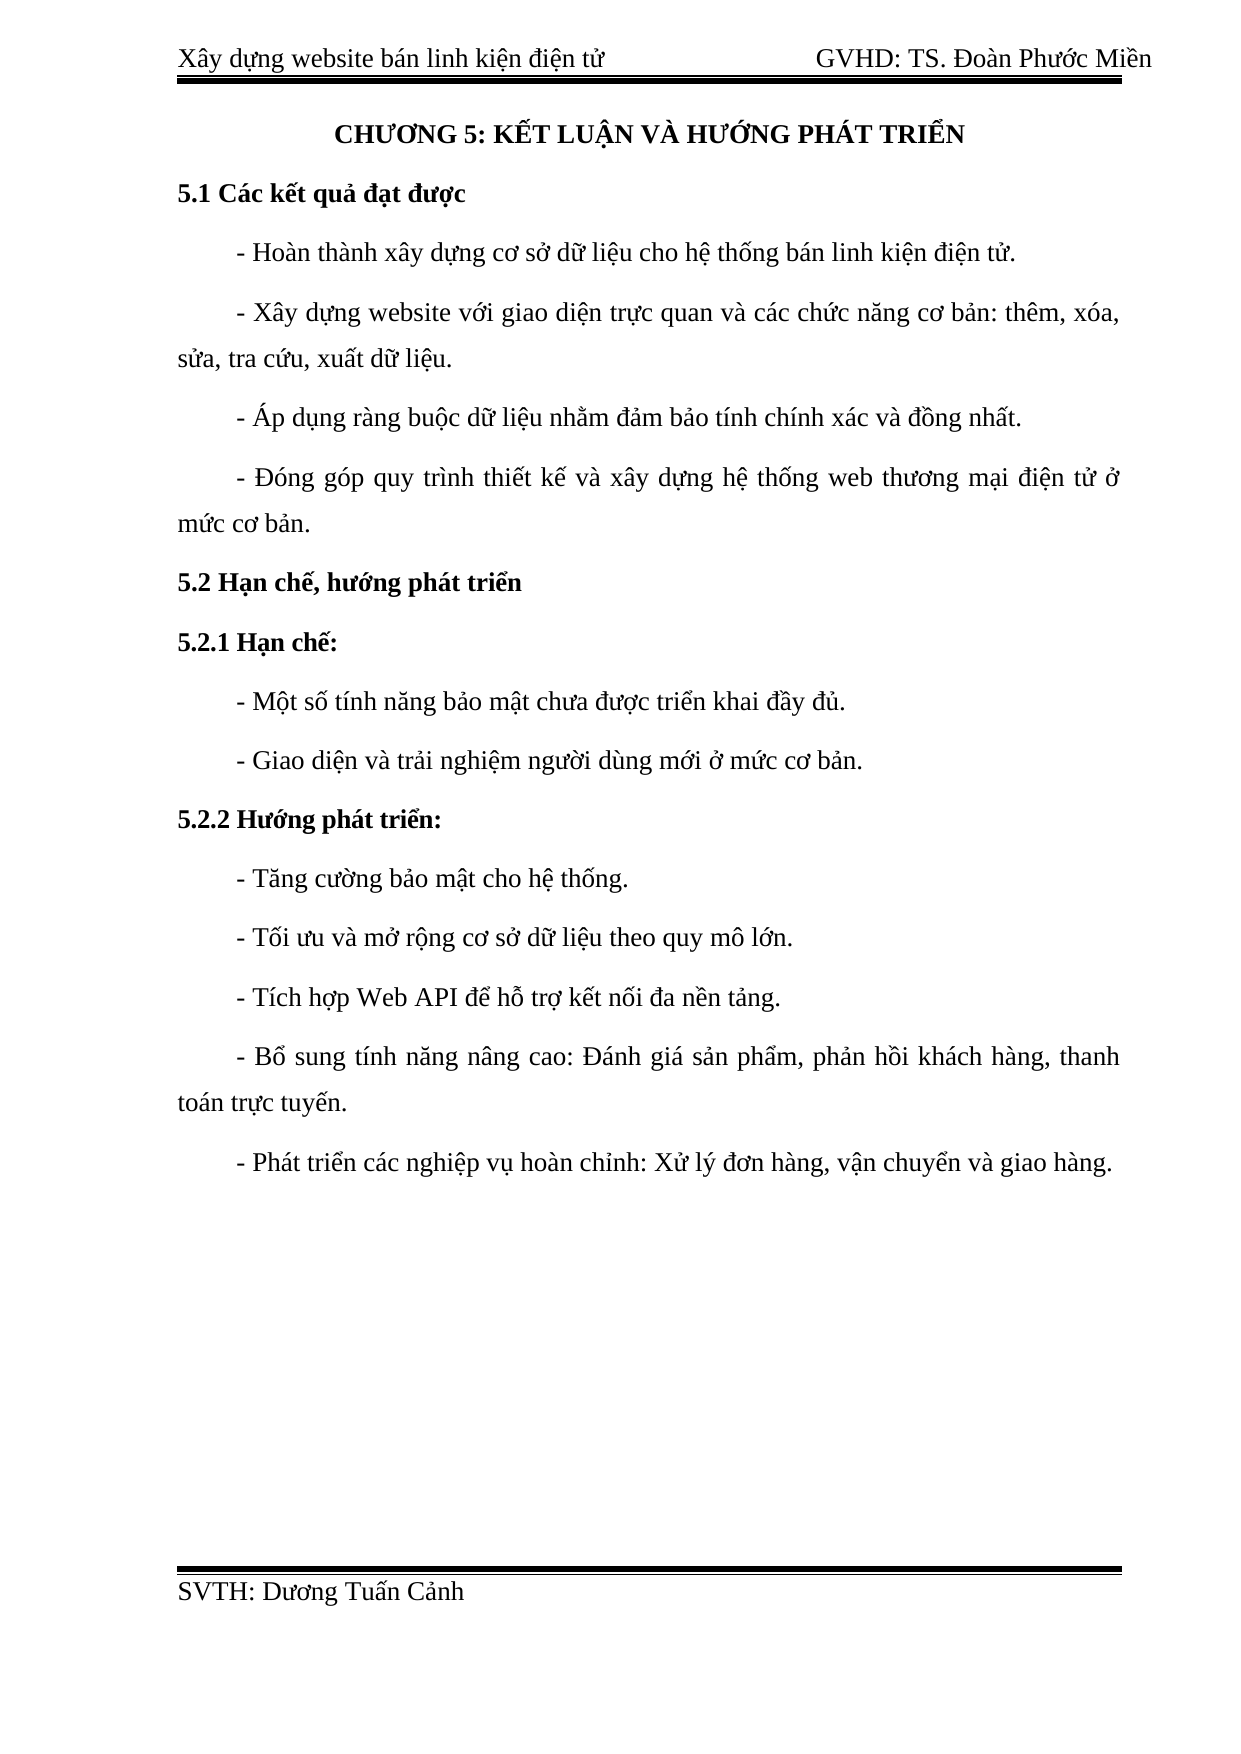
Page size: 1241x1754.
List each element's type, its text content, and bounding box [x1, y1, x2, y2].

subtitle 5.2.2 Hướng phát triển: [177, 803, 1122, 834]
text - Đóng góp quy trình thiết kế và xây dựng hệ thống web thương mại điện tử ở mức cơ bản. [177, 461, 1122, 538]
subtitle 5.2 Hạn chế, hướng phát triển [177, 566, 1122, 598]
text - Phát triển các nghiệp vụ hoàn chỉnh: Xử lý đơn hàng, vận chuyển và giao hàng. [177, 1146, 1122, 1177]
text - Áp dụng ràng buộc dữ liệu nhằm đảm bảo tính chính xác và đồng nhất. [177, 401, 1122, 433]
text - Hoàn thành xây dựng cơ sở dữ liệu cho hệ thống bán linh kiện điện tử. [177, 236, 1122, 268]
text - Giao diện và trải nghiệm người dùng mới ở mức cơ bản. [177, 744, 1122, 775]
subtitle 5.1 Các kết quả đạt được [177, 177, 1122, 208]
text - Một số tính năng bảo mật chưa được triển khai đầy đủ. [177, 685, 1122, 716]
subtitle 5.2.1 Hạn chế: [177, 626, 1122, 657]
text - Tăng cường bảo mật cho hệ thống. [177, 862, 1122, 893]
text - Tối ưu và mở rộng cơ sở dữ liệu theo quy mô lớn. [177, 921, 1122, 953]
text - Bổ sung tính năng nâng cao: Đánh giá sản phẩm, phản hồi khách hàng, thanh toán trực tuyến. [177, 1040, 1122, 1118]
text - Xây dựng website với giao diện trực quan và các chức năng cơ bản: thêm, xóa, sửa, tra cứu, xuất dữ liệu. [177, 296, 1122, 373]
text - Tích hợp Web API để hỗ trợ kết nối đa nền tảng. [177, 981, 1122, 1012]
subtitle CHƯƠNG 5: KẾT LUẬN VÀ HƯỚNG PHÁT TRIỂN [177, 118, 1122, 149]
